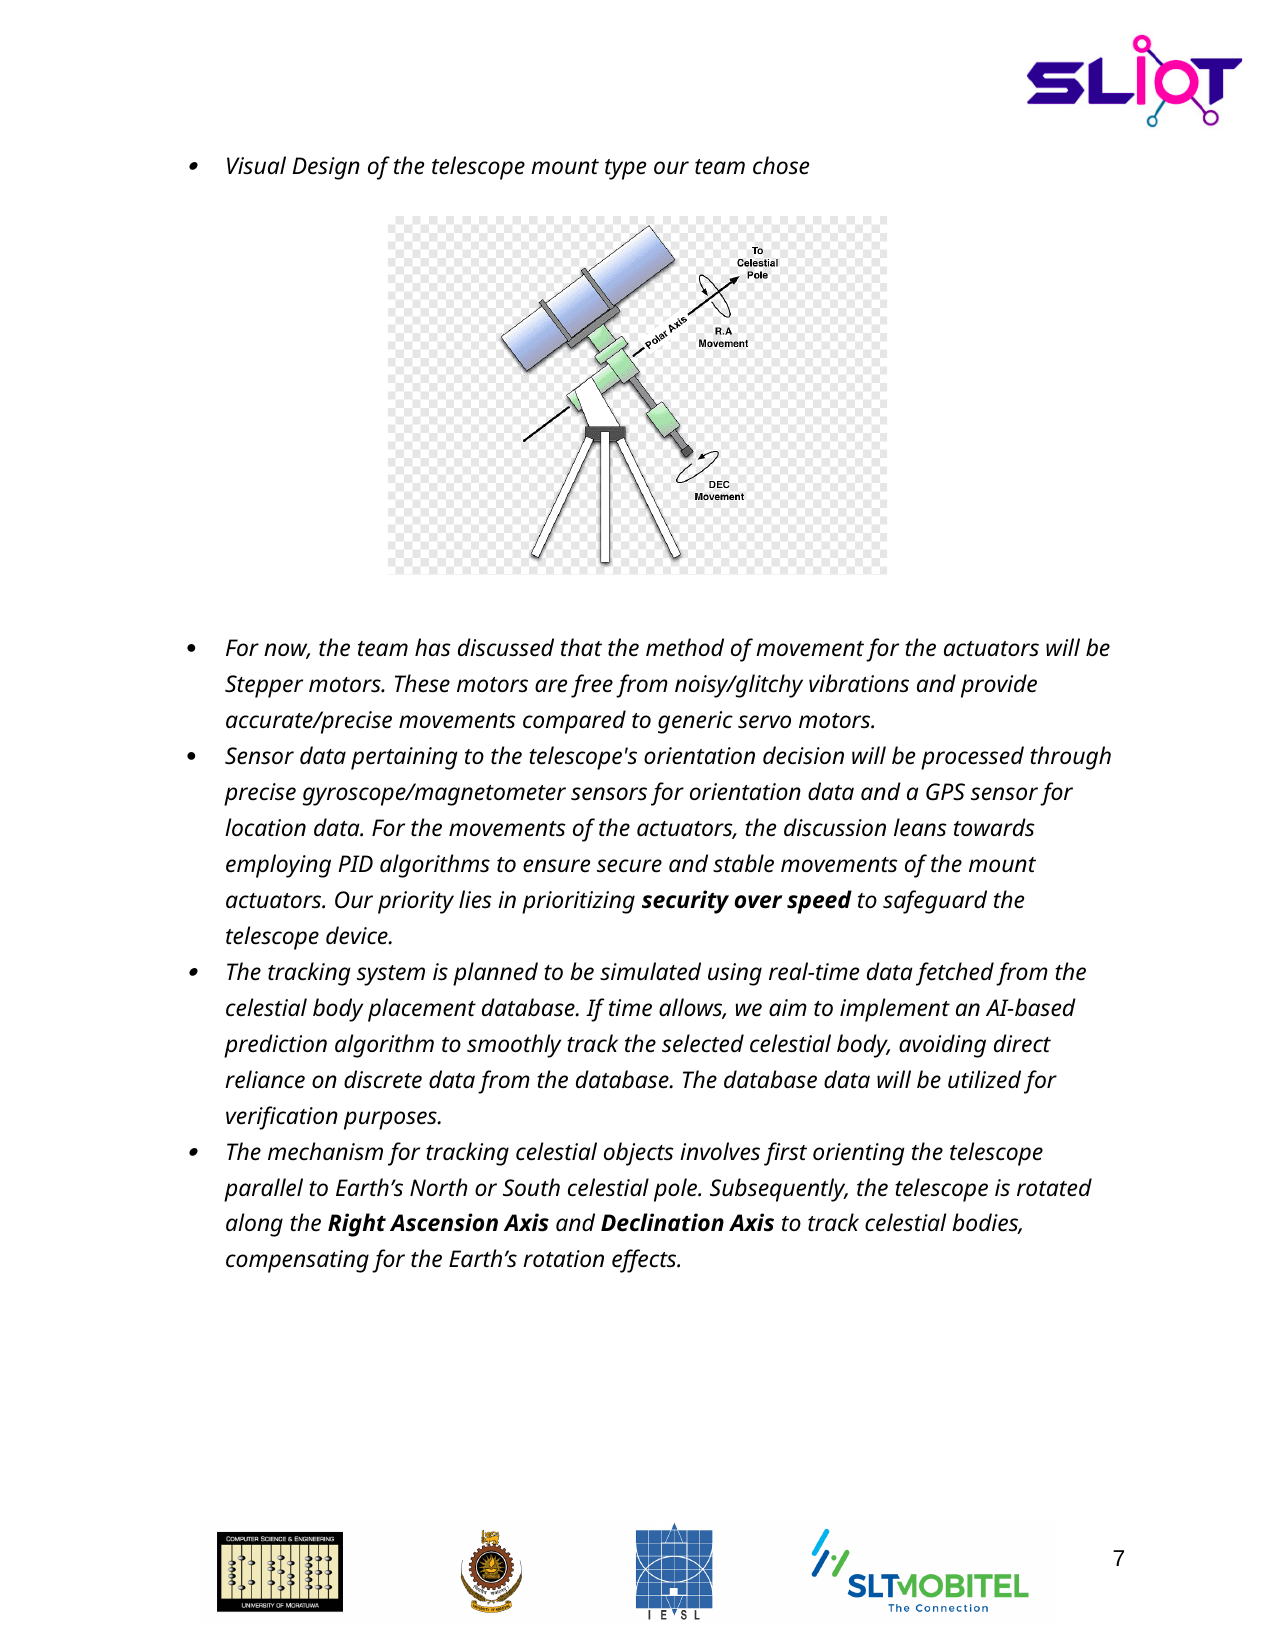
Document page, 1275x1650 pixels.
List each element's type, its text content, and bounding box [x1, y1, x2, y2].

list The mechanism for tracking celestial objects involves first orienting the telescope parallel to Earth’s North or South celestial pole. Subsequently, the telescope is rotated along the Right Ascension Axis and Declination Axis to track celestial bodies, compensating for the Earth’s rotation effects. [187, 1136, 1125, 1274]
picture [1026, 29, 1243, 133]
picture [195, 1513, 1058, 1625]
list Visual Design of the telescope mount type our team chose [187, 150, 1125, 211]
list Sensor data pertaining to the telescope's orientation decision will be processed through precise gyroscope/magnetometer sensors for orientation data and a GPS sensor for location data. For the movements of the actuators, the discussion leans towards employing PID algorithms to ensure secure and stable movements of the mount actuators. Our priority lies in prioritizing security over speed to safeguard the telescope device. [187, 740, 1125, 951]
picture [387, 216, 888, 575]
list The tracking system is planned to be simulated using real-time data fetched from the celestial body placement database. If time allows, we aim to implement an AI-based prediction algorithm to smoothly track the selected celestial body, avoiding direct reliance on discrete data from the database. The database data will be utilized for verification purposes. [187, 956, 1125, 1131]
list For now, the team has discussed that the method of movement for the actuators will be Stepper motors. These motors are free from noisy/glitchy vibrations and provide accurate/precise movements compared to generic servo motors. [187, 632, 1125, 736]
